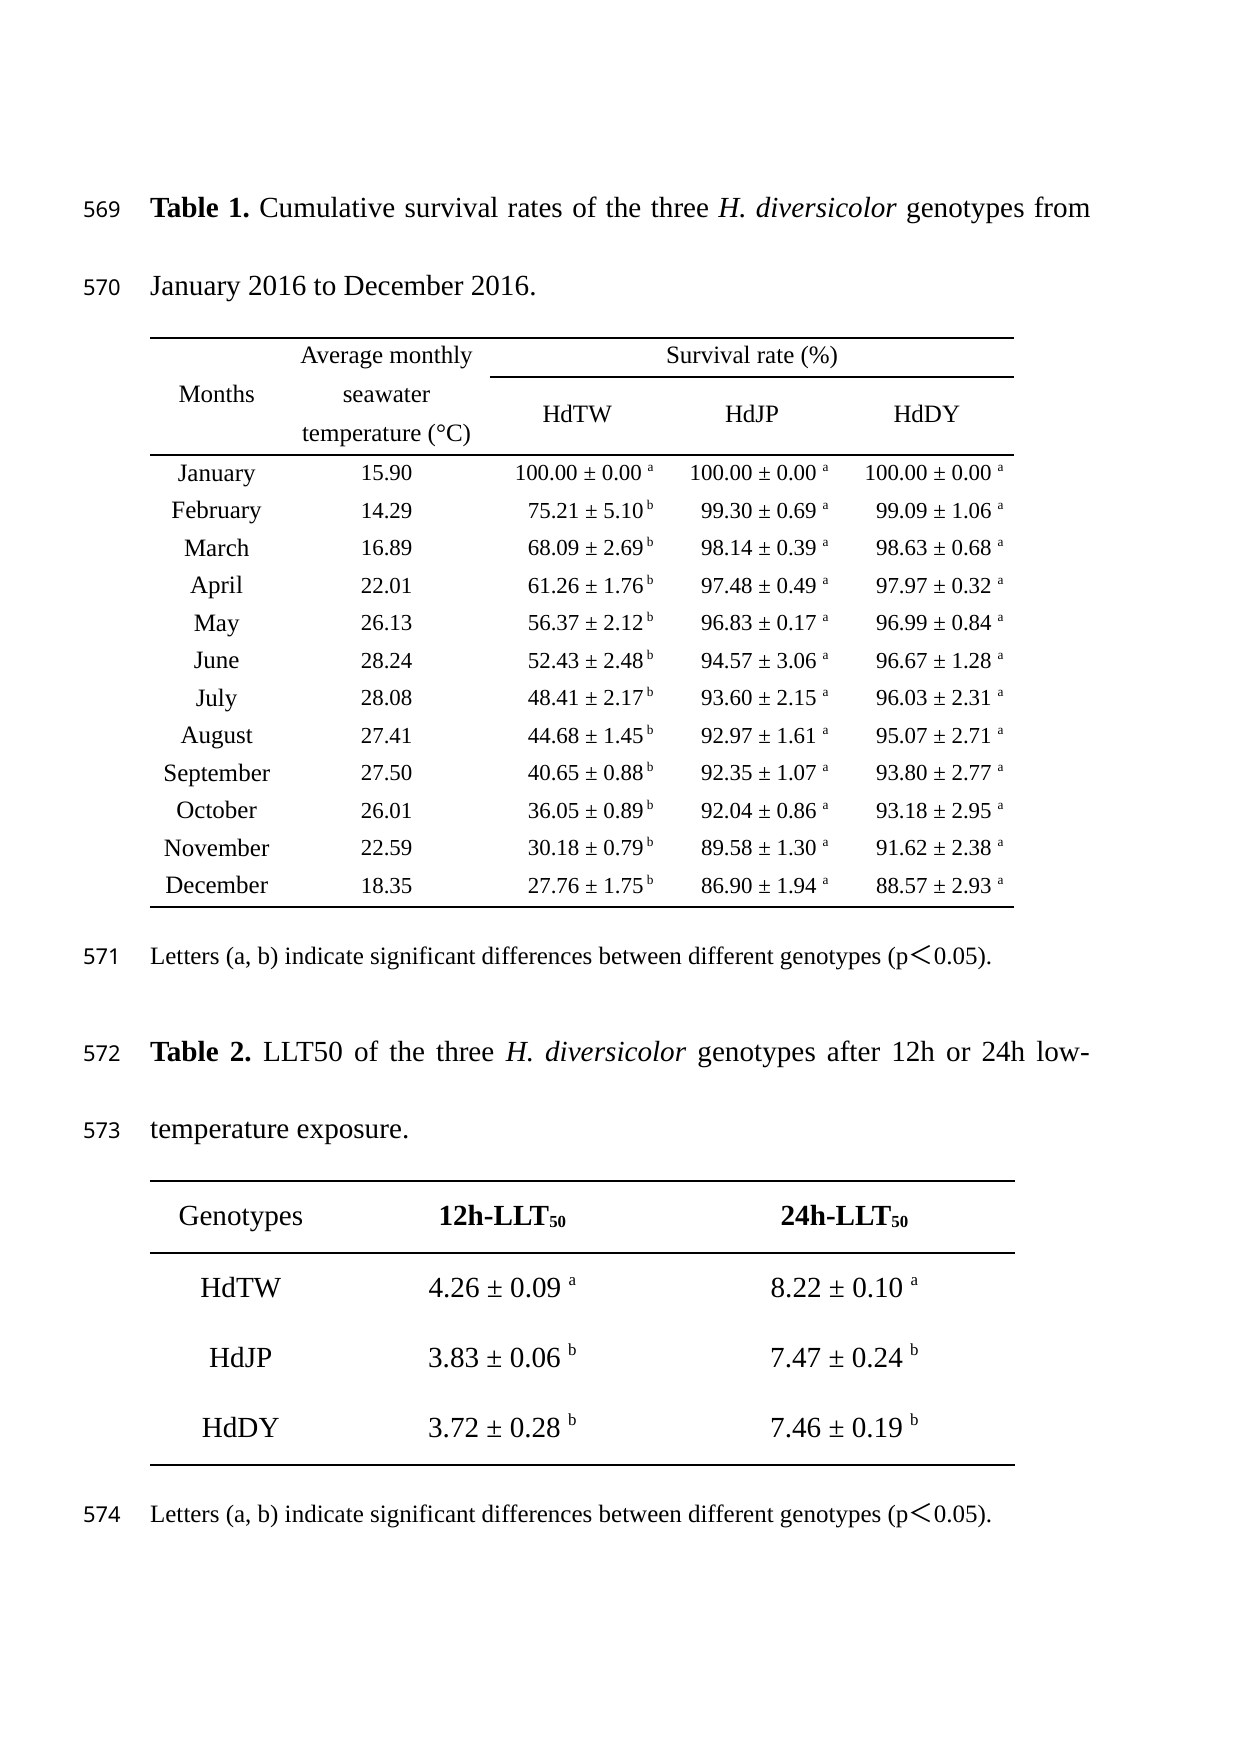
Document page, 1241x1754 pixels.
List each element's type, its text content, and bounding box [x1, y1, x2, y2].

table_cell 93.60 ± 2.15 a [664, 681, 839, 719]
table_cell HdTW [150, 1254, 331, 1324]
table_cell 40.65 ± 0.88 b [490, 756, 664, 794]
table_cell 26.13 [283, 606, 490, 644]
table_cell January [150, 456, 283, 494]
table_cell 92.97 ± 1.61 a [664, 719, 839, 756]
table_cell 68.09 ± 2.69 b [490, 531, 664, 569]
table_cell 8.22 ± 0.10 a [673, 1254, 1015, 1324]
table_cell HdJP [664, 378, 839, 454]
table_cell 96.03 ± 2.31 a [839, 681, 1014, 719]
table_cell 100.00 ± 0.00 a [490, 456, 664, 494]
table_cell 3.83 ± 0.06 b [331, 1324, 673, 1394]
table_cell August [150, 719, 283, 756]
table_cell 99.09 ± 1.06 a [839, 494, 1014, 531]
table_cell 89.58 ± 1.30 a [664, 831, 839, 869]
table_cell HdDY [150, 1394, 331, 1464]
table_cell September [150, 756, 283, 794]
table_cell 26.01 [283, 794, 490, 831]
table_cell 94.57 ± 3.06 a [664, 644, 839, 681]
table_cell 22.01 [283, 569, 490, 606]
table_cell 92.35 ± 1.07 a [664, 756, 839, 794]
table_cell May [150, 606, 283, 644]
table_cell 48.41 ± 2.17 b [490, 681, 664, 719]
table_cell July [150, 681, 283, 719]
table_header 24h-LLT50 [673, 1182, 1015, 1252]
table_cell 61.26 ± 1.76 b [490, 569, 664, 606]
table_cell 7.46 ± 0.19 b [673, 1394, 1015, 1464]
table_cell 56.37 ± 2.12 b [490, 606, 664, 644]
table_cell October [150, 794, 283, 831]
table_cell HdJP [150, 1324, 331, 1394]
table_cell 22.59 [283, 831, 490, 869]
table_cell 91.62 ± 2.38 a [839, 831, 1014, 869]
table_cell 4.26 ± 0.09 a [331, 1254, 673, 1324]
table_cell 44.68 ± 1.45 b [490, 719, 664, 756]
table_cell 15.90 [283, 456, 490, 494]
table_cell 92.04 ± 0.86 a [664, 794, 839, 831]
table_cell November [150, 831, 283, 869]
table_cell 97.97 ± 0.32 a [839, 569, 1014, 606]
table_cell 28.24 [283, 644, 490, 681]
table_cell 100.00 ± 0.00 a [839, 456, 1014, 494]
table_cell 96.83 ± 0.17 a [664, 606, 839, 644]
table_cell 96.67 ± 1.28 a [839, 644, 1014, 681]
table_cell 3.72 ± 0.28 b [331, 1394, 673, 1464]
table_cell 100.00 ± 0.00 a [664, 456, 839, 494]
table_cell 28.08 [283, 681, 490, 719]
table_cell 99.30 ± 0.69 a [664, 494, 839, 531]
table_header Average monthly seawater temperature (°C) [283, 339, 490, 454]
table_cell 30.18 ± 0.79 b [490, 831, 664, 869]
table_cell 16.89 [283, 531, 490, 569]
text Letters (a, b) indicate significant differences between different genotypes (p＜0.05). [150, 921, 1090, 986]
table_header Survival rate (%) [490, 339, 1014, 376]
text Table 2. LLT50 of the three H. diversicolor genotypes after 12h or 24h low-temperature exposure. [150, 1018, 1090, 1161]
table_cell February [150, 494, 283, 531]
table_cell 95.07 ± 2.71 a [839, 719, 1014, 756]
table_cell March [150, 531, 283, 569]
table_cell 27.50 [283, 756, 490, 794]
table_cell 52.43 ± 2.48 b [490, 644, 664, 681]
table_cell 88.57 ± 2.93 a [839, 869, 1014, 906]
table_cell 98.14 ± 0.39 a [664, 531, 839, 569]
table_cell 98.63 ± 0.68 a [839, 531, 1014, 569]
table_header Months [150, 339, 283, 454]
table_cell 27.76 ± 1.75 b [490, 869, 664, 906]
table_cell 86.90 ± 1.94 a [664, 869, 839, 906]
table_header 12h-LLT50 [331, 1182, 673, 1252]
table_cell 18.35 [283, 869, 490, 906]
table_cell 7.47 ± 0.24 b [673, 1324, 1015, 1394]
table_cell HdTW [490, 378, 664, 454]
table_cell 27.41 [283, 719, 490, 756]
table_cell 36.05 ± 0.89 b [490, 794, 664, 831]
table_cell 93.80 ± 2.77 a [839, 756, 1014, 794]
table_cell 14.29 [283, 494, 490, 531]
table_header Genotypes [150, 1182, 331, 1252]
table_cell 93.18 ± 2.95 a [839, 794, 1014, 831]
table_cell April [150, 569, 283, 606]
table_cell 97.48 ± 0.49 a [664, 569, 839, 606]
text Letters (a, b) indicate significant differences between different genotypes (p＜0.05). [150, 1479, 1090, 1544]
table_cell 96.99 ± 0.84 a [839, 606, 1014, 644]
table_cell June [150, 644, 283, 681]
table_cell December [150, 869, 283, 906]
table_cell 75.21 ± 5.10 b [490, 494, 664, 531]
text Table 1. Cumulative survival rates of the three H. diversicolor genotypes from January 2016 to December 2016. [150, 174, 1090, 317]
table_cell HdDY [839, 378, 1014, 454]
